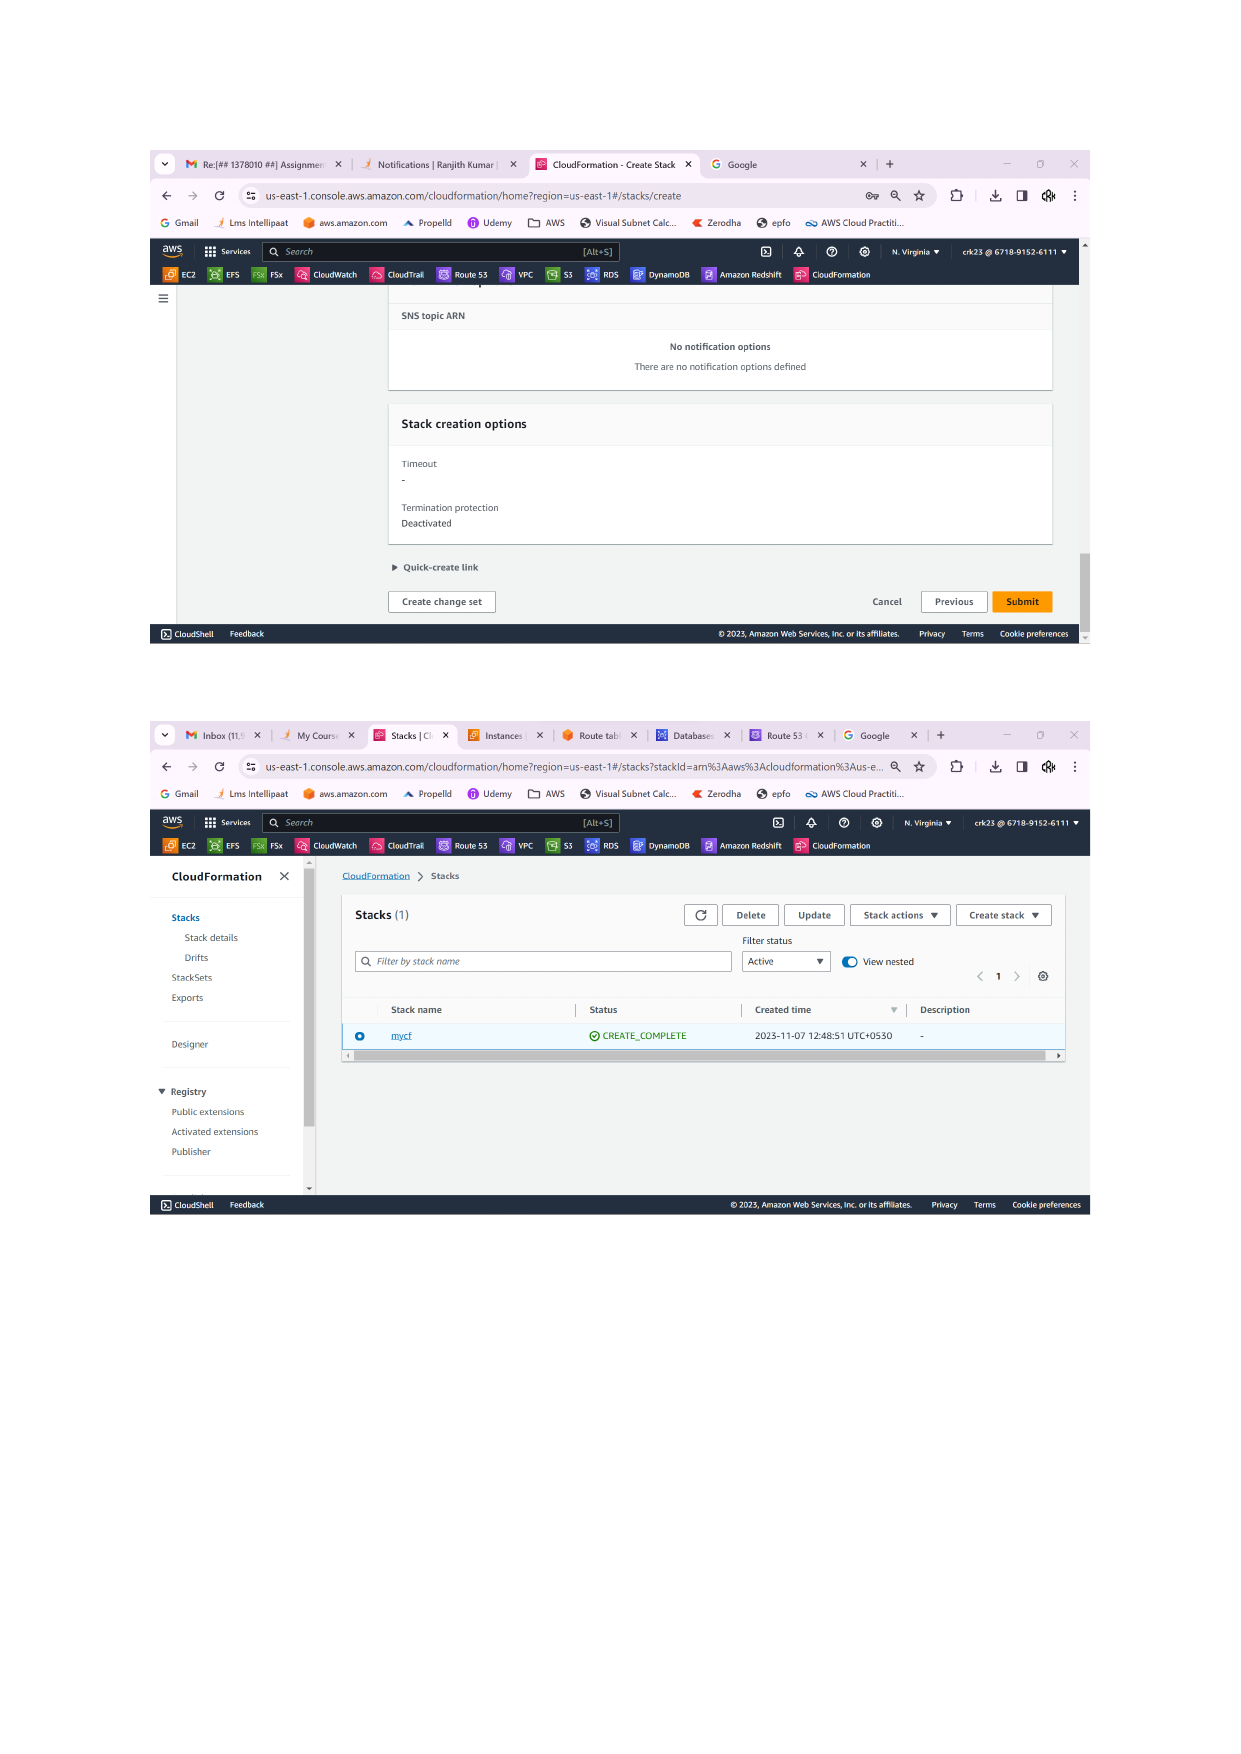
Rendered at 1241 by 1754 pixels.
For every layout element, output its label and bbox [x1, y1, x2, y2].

picture [150, 721, 1091, 1215]
picture [150, 150, 1091, 644]
